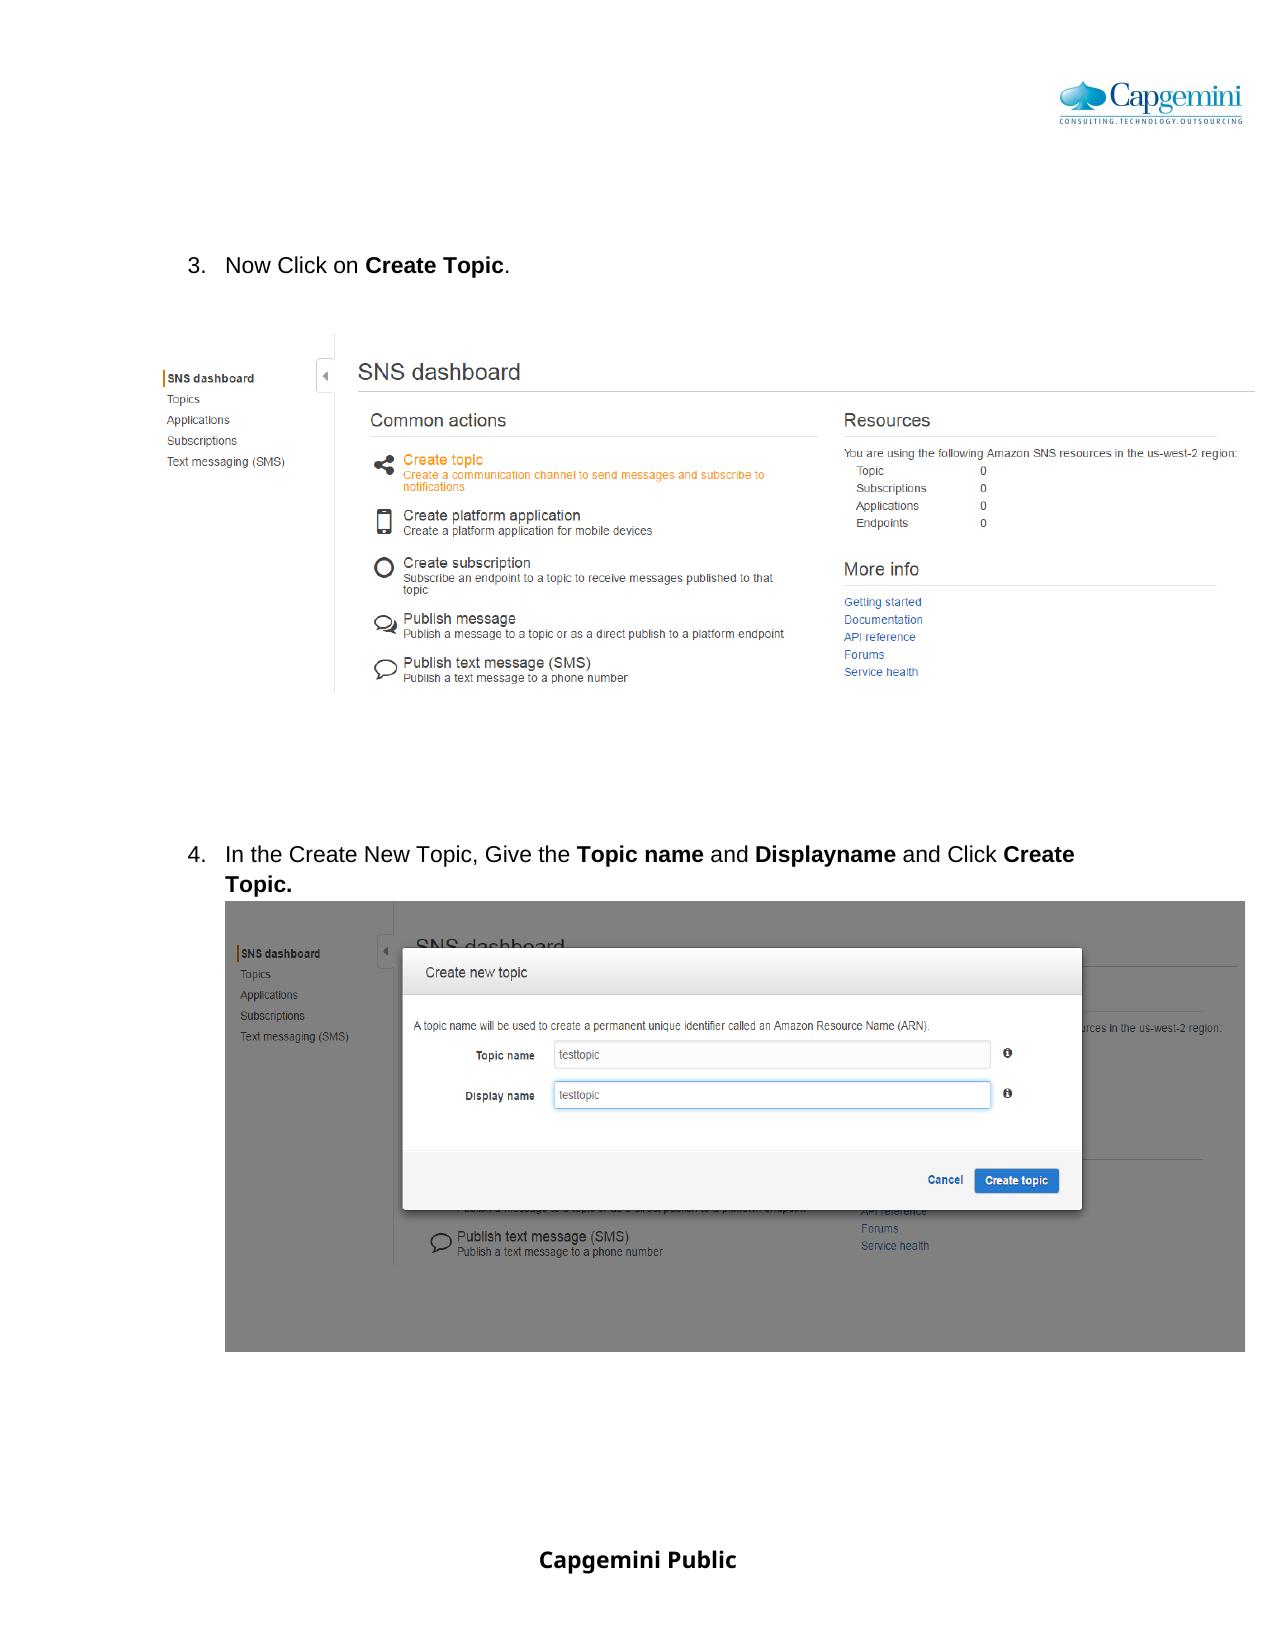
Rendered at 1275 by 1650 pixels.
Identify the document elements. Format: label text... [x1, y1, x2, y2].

picture [225, 901, 1246, 1352]
picture [1053, 76, 1244, 127]
list Now Click on Create Topic. [187, 252, 1125, 278]
picture [150, 333, 1258, 768]
